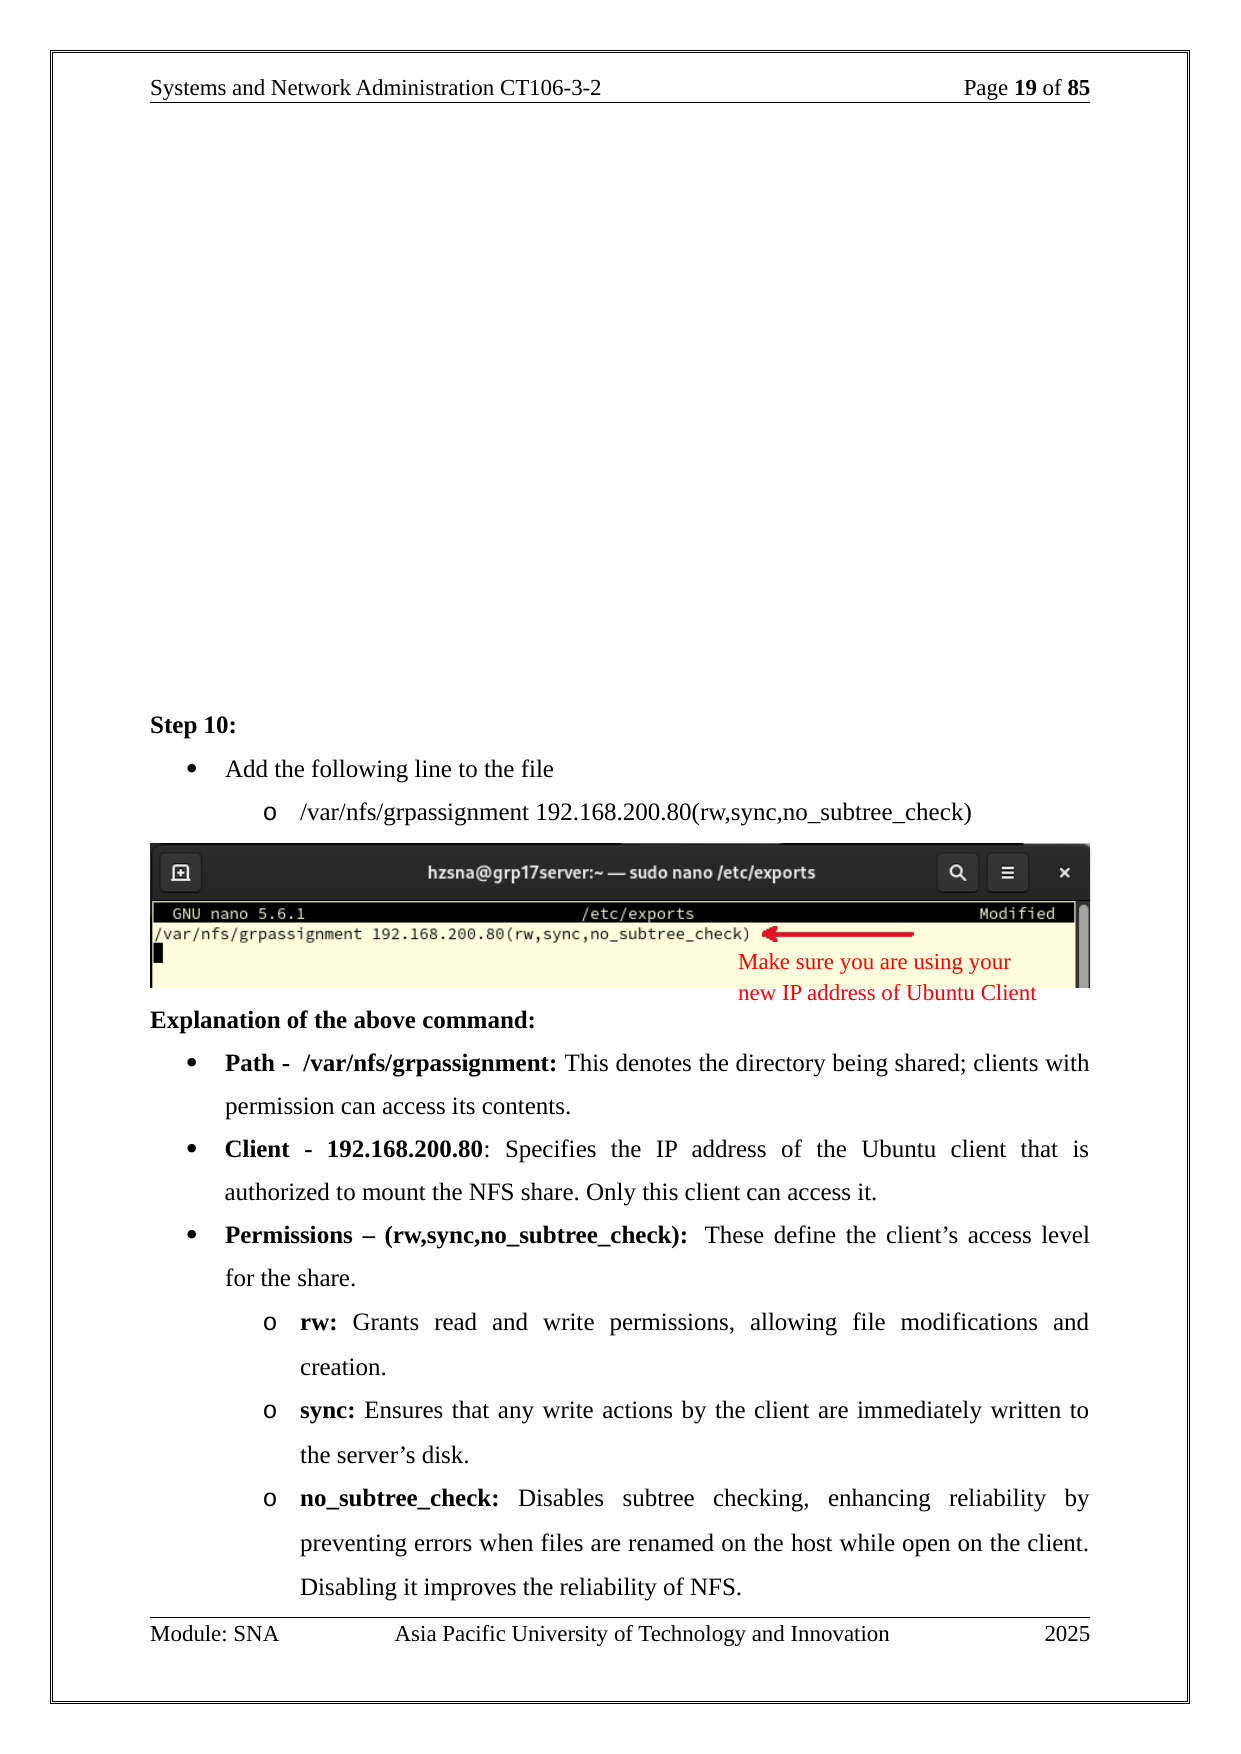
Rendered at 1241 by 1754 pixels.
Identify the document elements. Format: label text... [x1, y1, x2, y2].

list sync: Ensures that any write actions by the client are immediately written to the server’s disk. [262, 1395, 1090, 1469]
list /var/nfs/grpassignment 192.168.200.80(rw,sync,no_subtree_check) [262, 797, 1090, 828]
list Permissions – (rw,sync,no_subtree_check): These define the client’s access level for the share. [187, 1220, 1090, 1292]
list Client - 192.168.200.80: Specifies the IP address of the Ubuntu client that is authorized to mount the NFS share. Only this client can access it. [187, 1134, 1090, 1206]
list Add the following line to the file [187, 754, 1090, 782]
text Explanation of the above command: [150, 1005, 1090, 1033]
list no_subtree_check: Disables subtree checking, enhancing reliability by preventing errors when files are renamed on the host while open on the client. Disabling it improves the reliability of NFS. [262, 1483, 1090, 1600]
picture [150, 843, 1091, 988]
list Path - /var/nfs/grpassignment: This denotes the directory being shared; clients with permission can access its contents. [187, 1048, 1090, 1120]
list rw: Grants read and write permissions, allowing file modifications and creation. [262, 1307, 1090, 1381]
text Step 10: [150, 711, 1090, 739]
